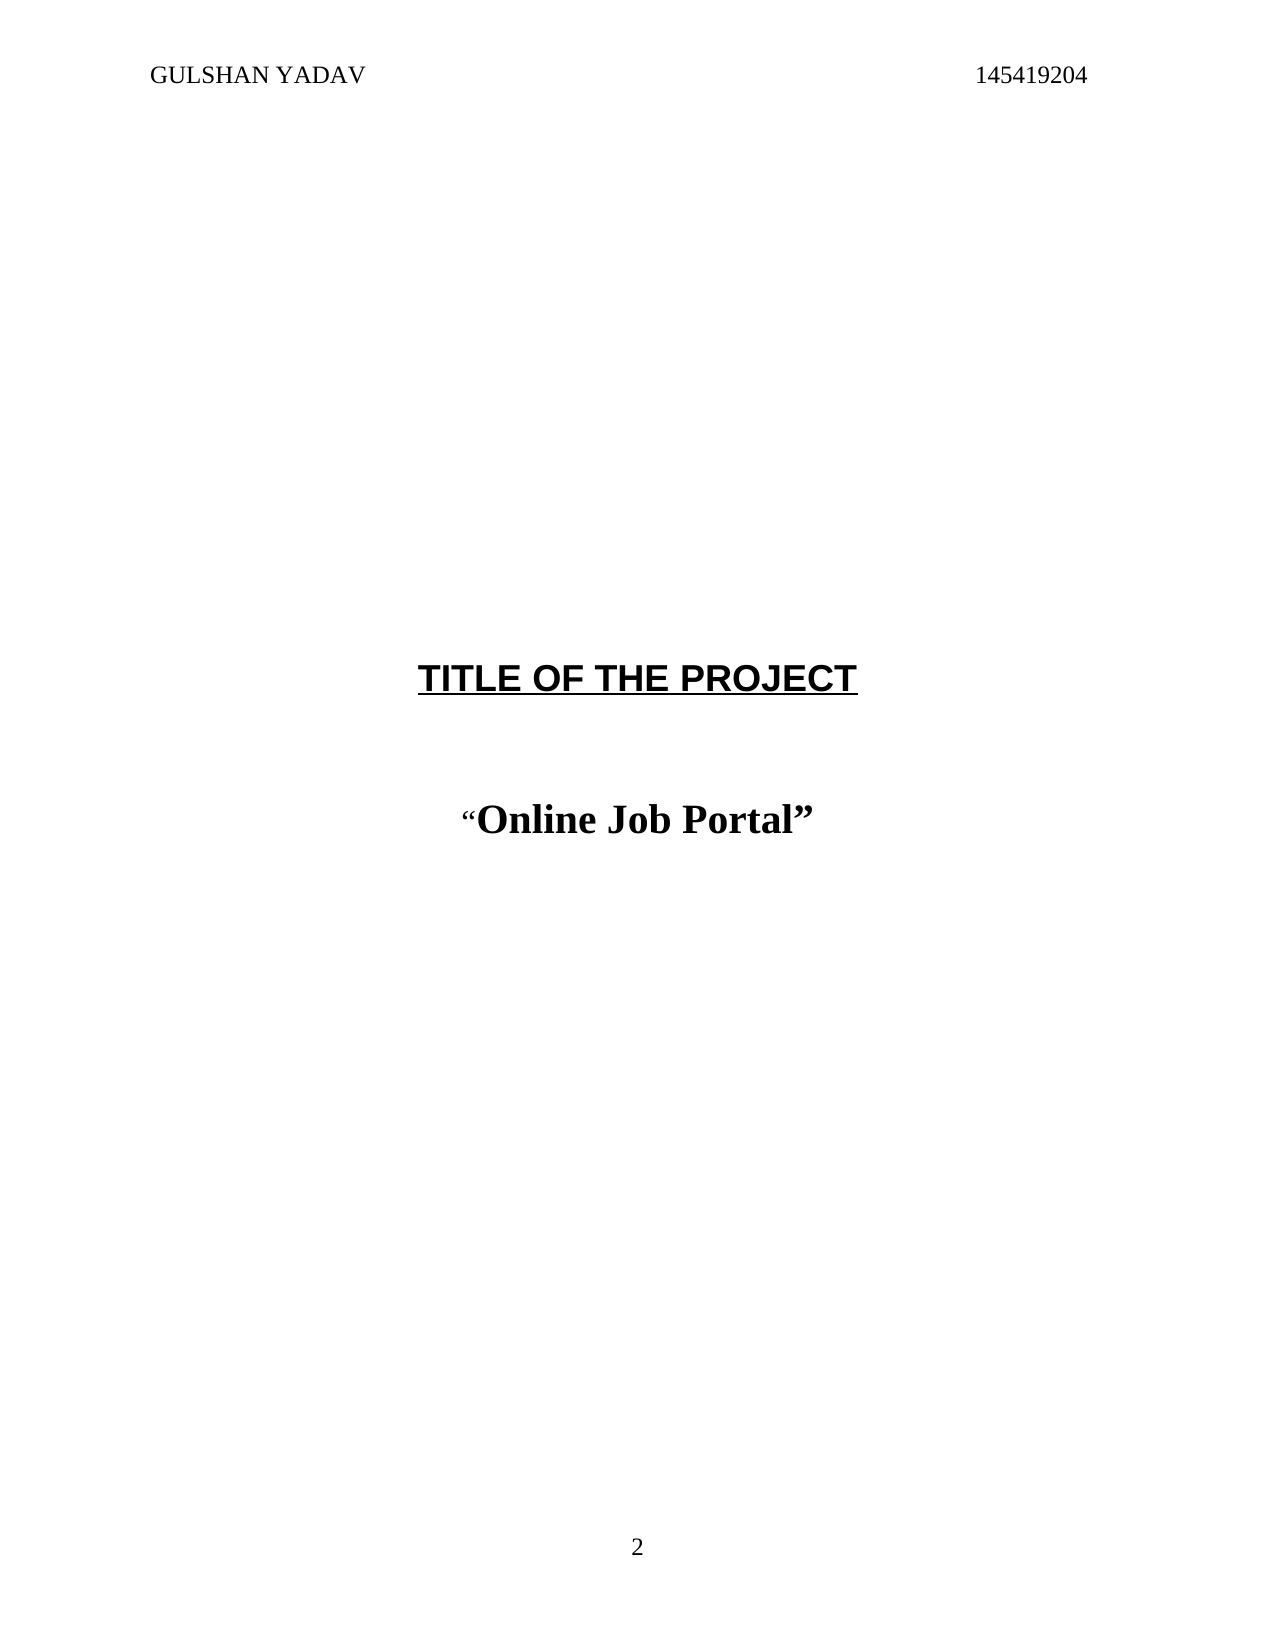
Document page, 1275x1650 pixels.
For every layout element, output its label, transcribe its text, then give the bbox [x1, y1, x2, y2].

text TITLE OF THE PROJECT [150, 656, 1125, 699]
text “Online Job Portal” [150, 795, 1125, 843]
